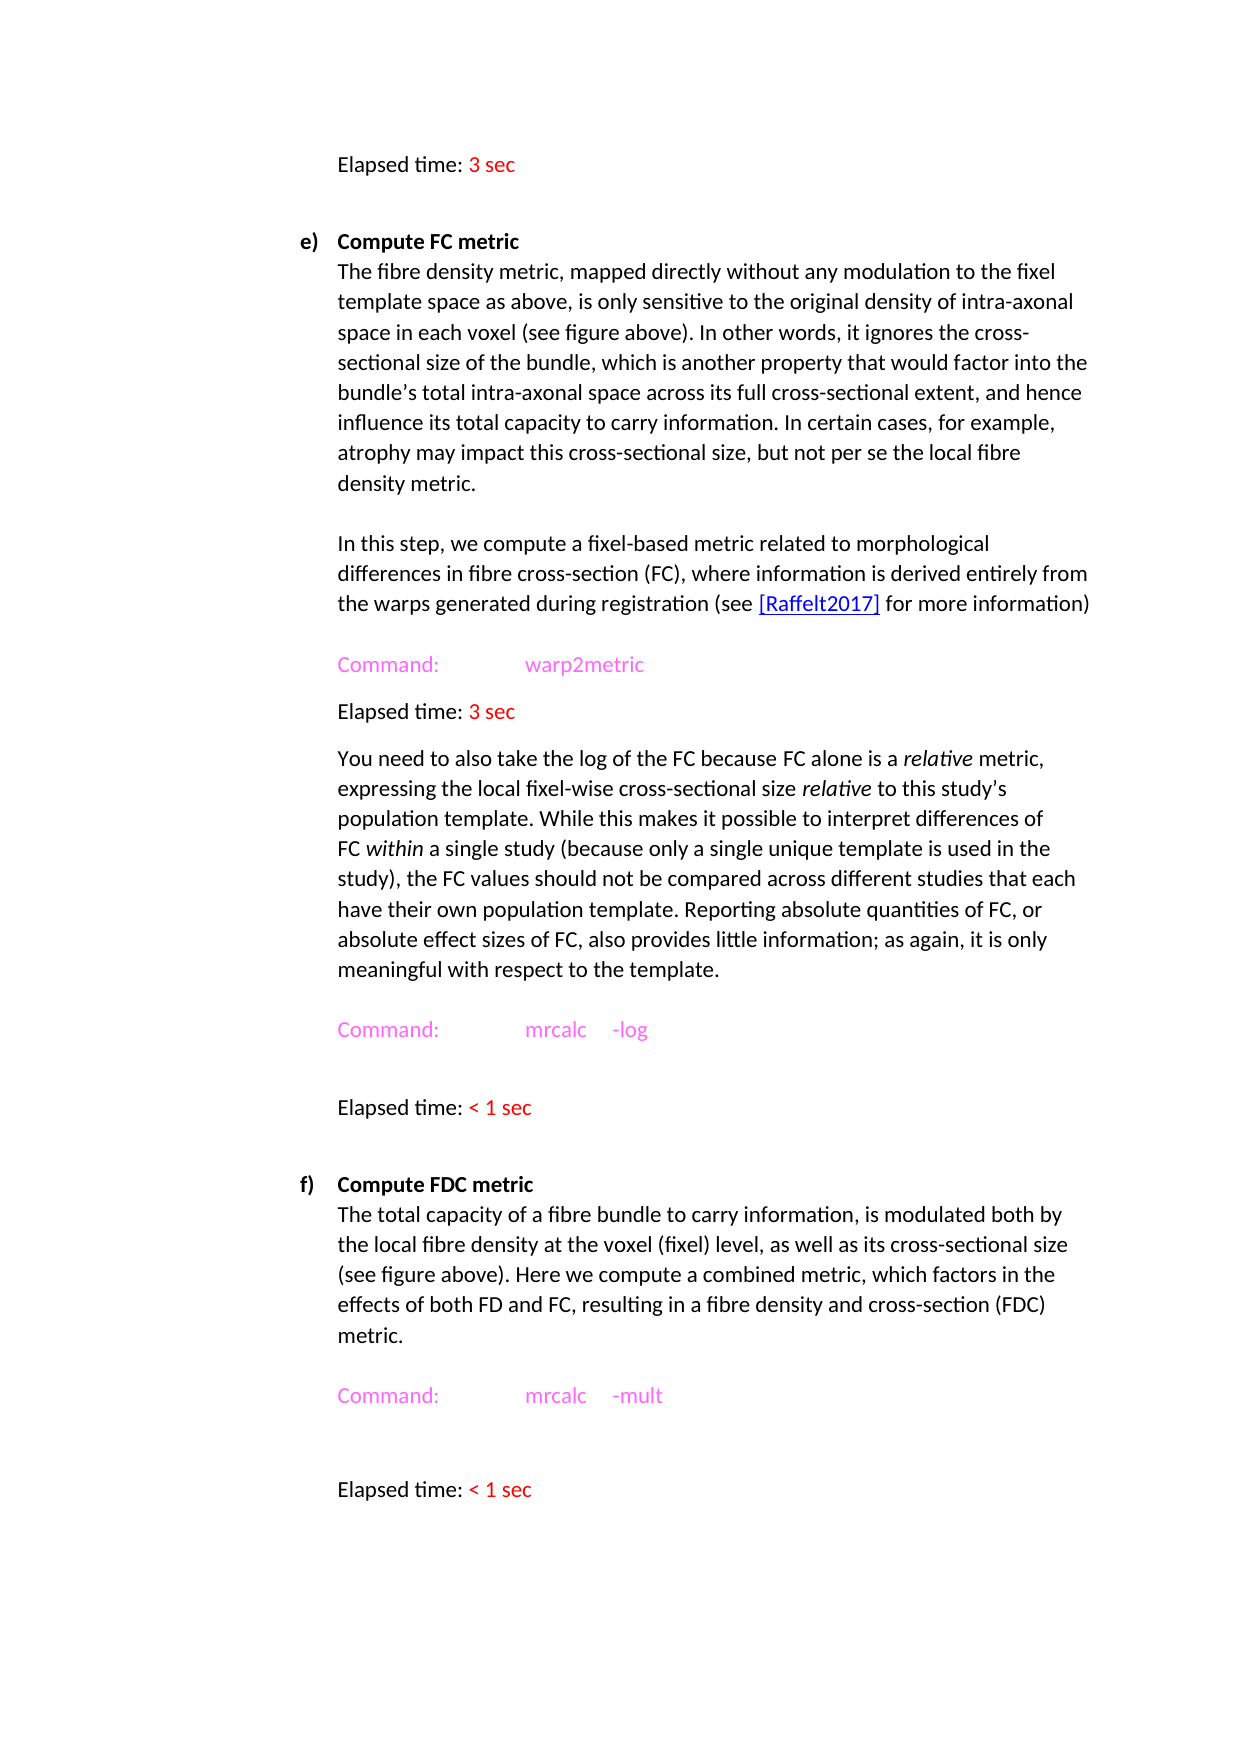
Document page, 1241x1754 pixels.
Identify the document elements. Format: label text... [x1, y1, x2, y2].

text Elapsed time: 3 sec [262, 697, 1090, 725]
list The fibre density metric, mapped directly without any modulation to the fixel template space as above, is only sensitive to the original density of intra-axonal space in each voxel (see figure above). In other words, it ignores the cross-sectional size of the bundle, which is another property that would factor into the bundle’s total intra-axonal space across its full cross-sectional extent, and hence influence its total capacity to carry information. In certain cases, for example, atrophy may impact this cross-sectional size, but not per se the local fibre density metric. [337, 257, 1090, 497]
list Command: mrcalc -mult [262, 1381, 1090, 1409]
list The total capacity of a fibre bundle to carry information, is modulated both by the local fibre density at the voxel (fixel) level, as well as its cross-sectional size (see figure above). Here we compute a combined metric, which factors in the effects of both FD and FC, resulting in a fibre density and cross-section (FDC) metric. [337, 1200, 1090, 1349]
text Elapsed time: 3 sec [262, 150, 1090, 178]
list Command: warp2metric [262, 650, 1090, 678]
list Command: mrcalc -log [262, 1016, 1090, 1044]
list Compute FC metric [300, 227, 1090, 255]
list Compute FDC metric [300, 1170, 1090, 1198]
list In this step, we compute a fixel-based metric related to morphological differences in fibre cross-section (FC), where information is derived entirely from the warps generated during registration (see [Raffelt2017] for more information) [337, 529, 1090, 618]
text Elapsed time: < 1 sec [262, 1475, 1090, 1503]
list You need to also take the log of the FC because FC alone is a relative metric, expressing the local fixel-wise cross-sectional size relative to this study’s population template. While this makes it possible to interpret differences of FC within a single study (because only a single unique template is used in the study), the FC values should not be compared across different studies that each have their own population template. Reporting absolute quantities of FC, or absolute effect sizes of FC, also provides little information; as again, it is only meaningful with respect to the template. [337, 744, 1090, 983]
text Elapsed time: < 1 sec [262, 1093, 1090, 1121]
